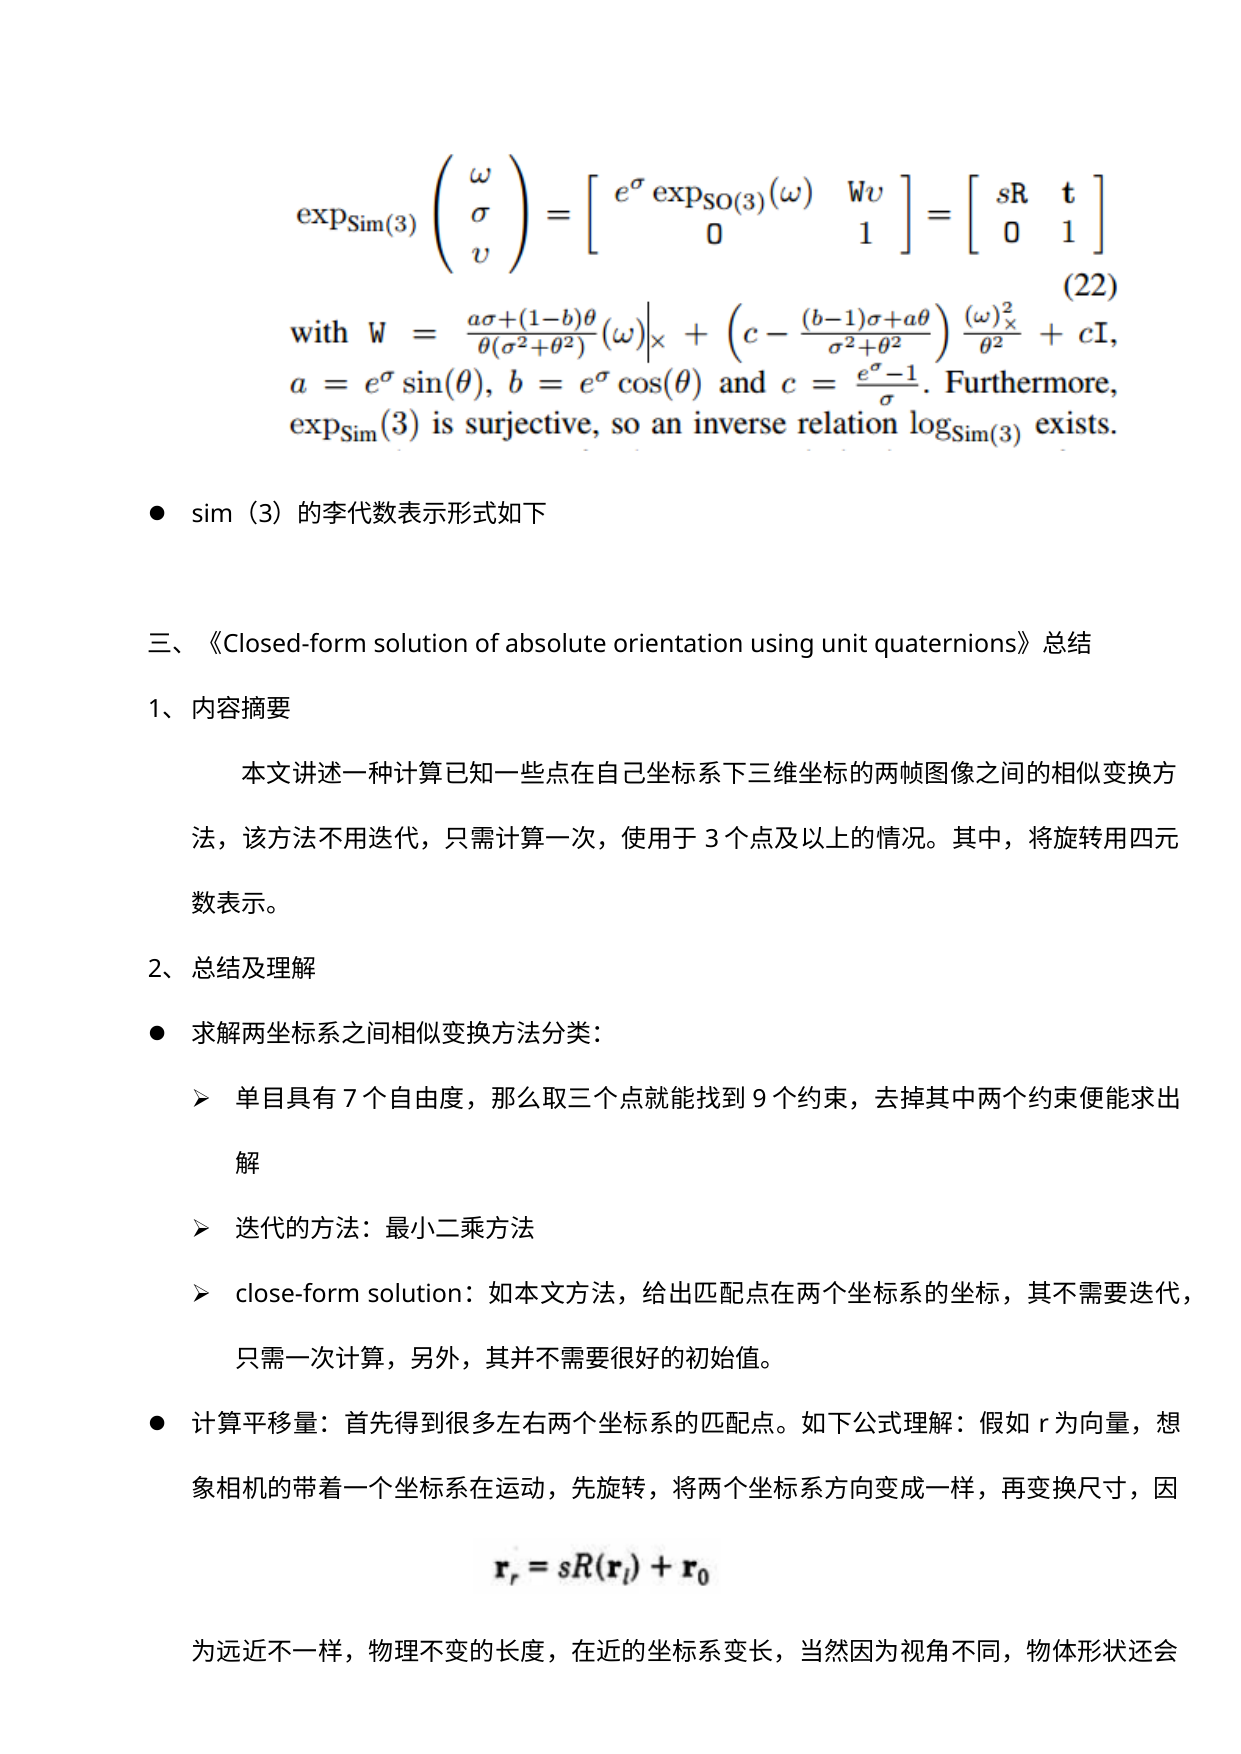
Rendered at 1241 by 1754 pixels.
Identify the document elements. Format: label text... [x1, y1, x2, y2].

picture [472, 1538, 722, 1594]
list 内容摘要 [148, 674, 1181, 739]
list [148, 1389, 1181, 1682]
list 本文讲述一种计算已知一些点在自己坐标系下三维坐标的两帧图像之间的相似变换方法，该方法不用迭代，只需计算一次，使用于3个点及以上的情况。其中，将旋转用四元数表示。 [191, 739, 1181, 934]
list 单目具有7个自由度，那么取三个点就能找到9个约束，去掉其中两个约束便能求出解 [191, 1064, 1181, 1194]
list 求解两坐标系之间相似变换方法分类： [148, 999, 1181, 1064]
list close-form solution：如本文方法，给出匹配点在两个坐标系的坐标，其不需要迭代，只需一次计算，另外，其并不需要很好的初始值。 [191, 1259, 1181, 1389]
list 迭代的方法：最小二乘方法 [191, 1194, 1181, 1259]
picture [277, 142, 1139, 451]
list 《Closed-form solution of absolute orientation using unit quaternions》总结 [148, 609, 1181, 674]
list 总结及理解 [148, 934, 1181, 999]
